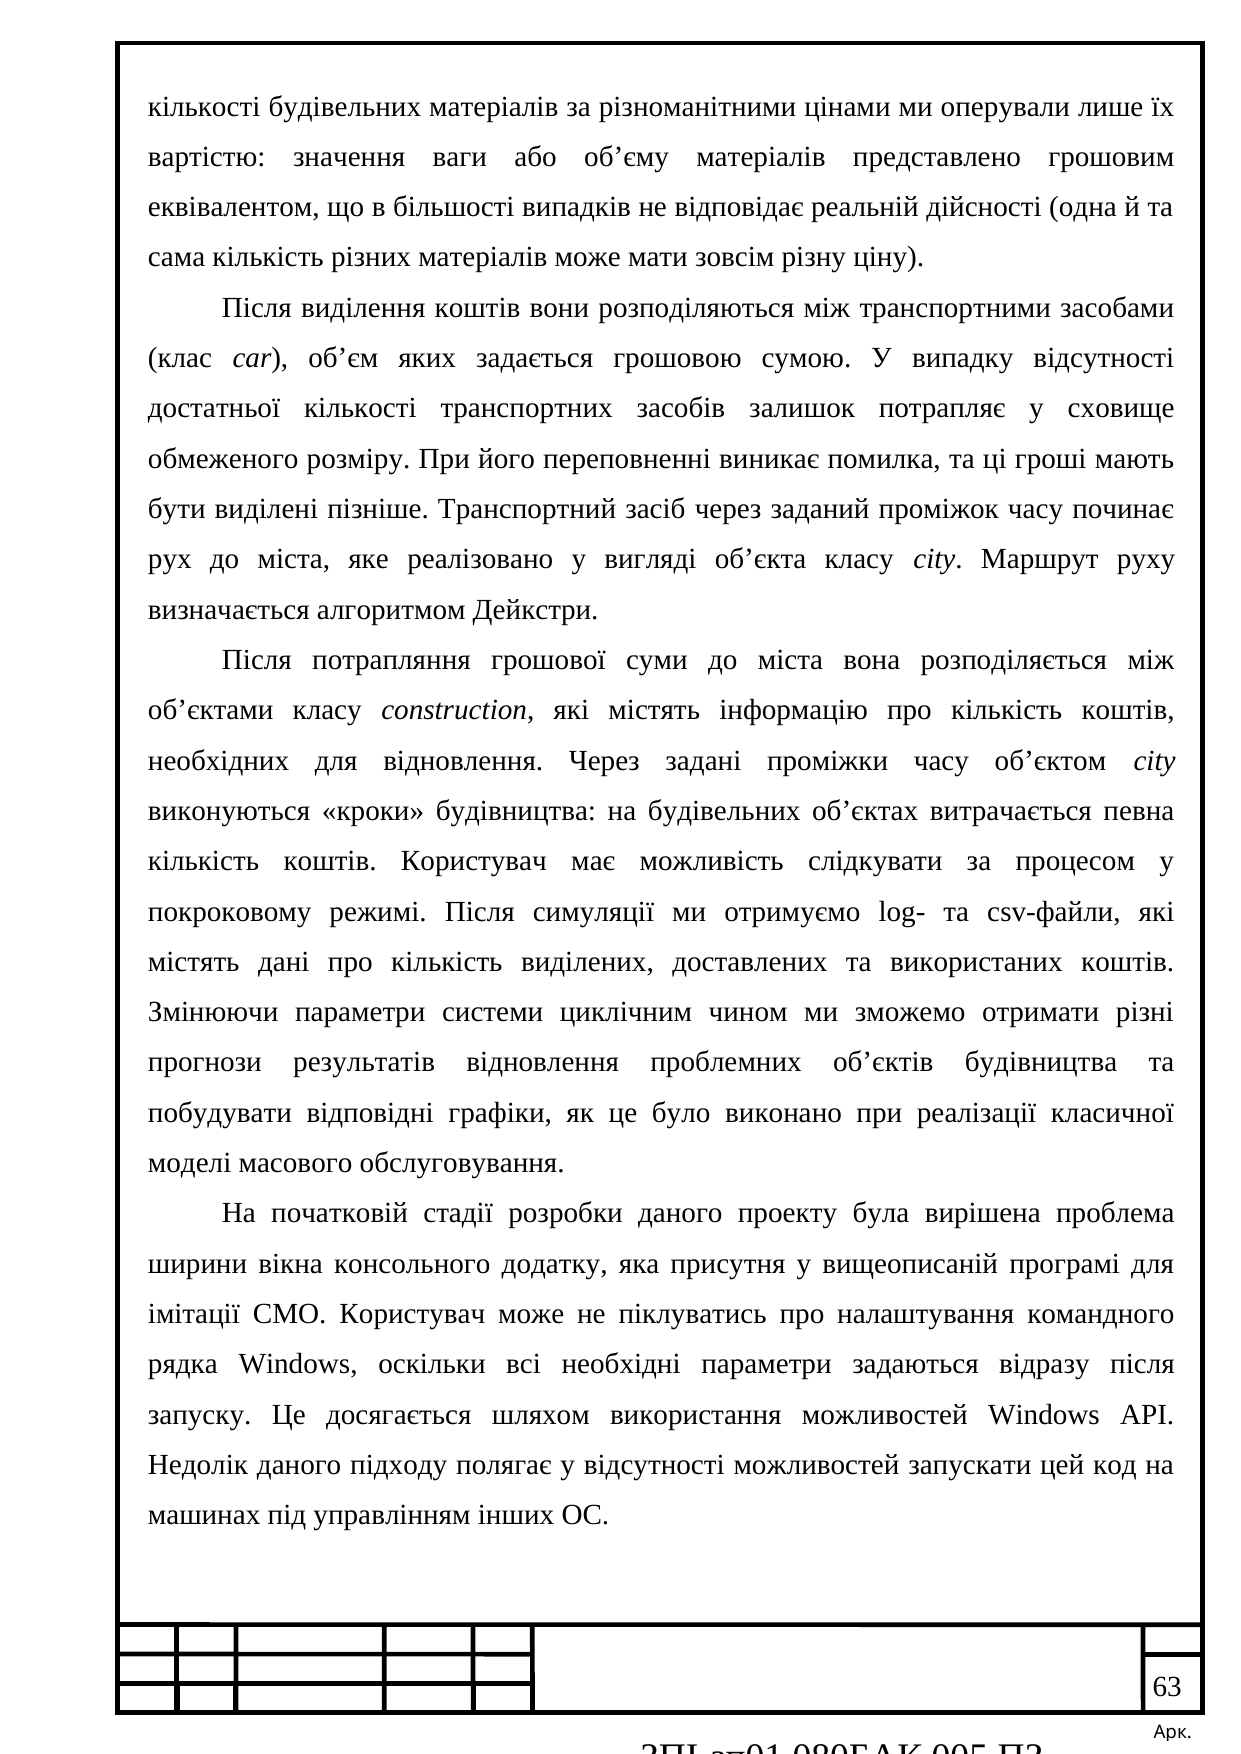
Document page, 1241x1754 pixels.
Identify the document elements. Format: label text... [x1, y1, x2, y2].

text На початковій стадії розробки даного проекту була вирішена проблема ширини вікна консольного додатку, яка присутня у вищеописаній програмі для імітації СМО. Користувач може не піклуватись про налаштування командного рядка Windows, оскільки всі необхідні параметри задаються відразу після запуску. Це досягається шляхом використання можливостей Windows API. Недолік даного підходу полягає у відсутності можливостей запускати цей код на машинах під управлінням інших ОС. [148, 1196, 1175, 1531]
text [148, 89, 1175, 273]
text Після потрапляння грошової суми до міста вона розподіляється між об’єктами класу construction, які містять інформацію про кількість коштів, необхідних для відновлення. Через задані проміжки часу об’єктом city виконуються «кроки» будівництва: на будівельних об’єктах витрачається певна кількість коштів. Користувач має можливість слідкувати за процесом у покроковому режимі. Після симуляції ми отримуємо log- та csv-файли, які містять дані про кількість виділених, доставлених та використаних коштів. Змінюючи параметри системи циклічним чином ми зможемо отримати різні прогнози результатів відновлення проблемних об’єктів будівництва та побудувати відповідні графіки, як це було виконано при реалізації класичної моделі масового обслуговування. [148, 642, 1175, 1179]
text Після виділення коштів вони розподіляються між транспортними засобами (клас car), об’єм яких задається грошовою сумою. У випадку відсутності достатньої кількості транспортних засобів залишок потрапляє у сховище обмеженого розміру. При його переповненні виникає помилка, та ці гроші мають бути виділені пізніше. Транспортний засіб через заданий проміжок часу починає рух до міста, яке реалізовано у вигляді об’єкта класу city. Маршрут руху визначається алгоритмом Дейкстри. [148, 290, 1175, 625]
